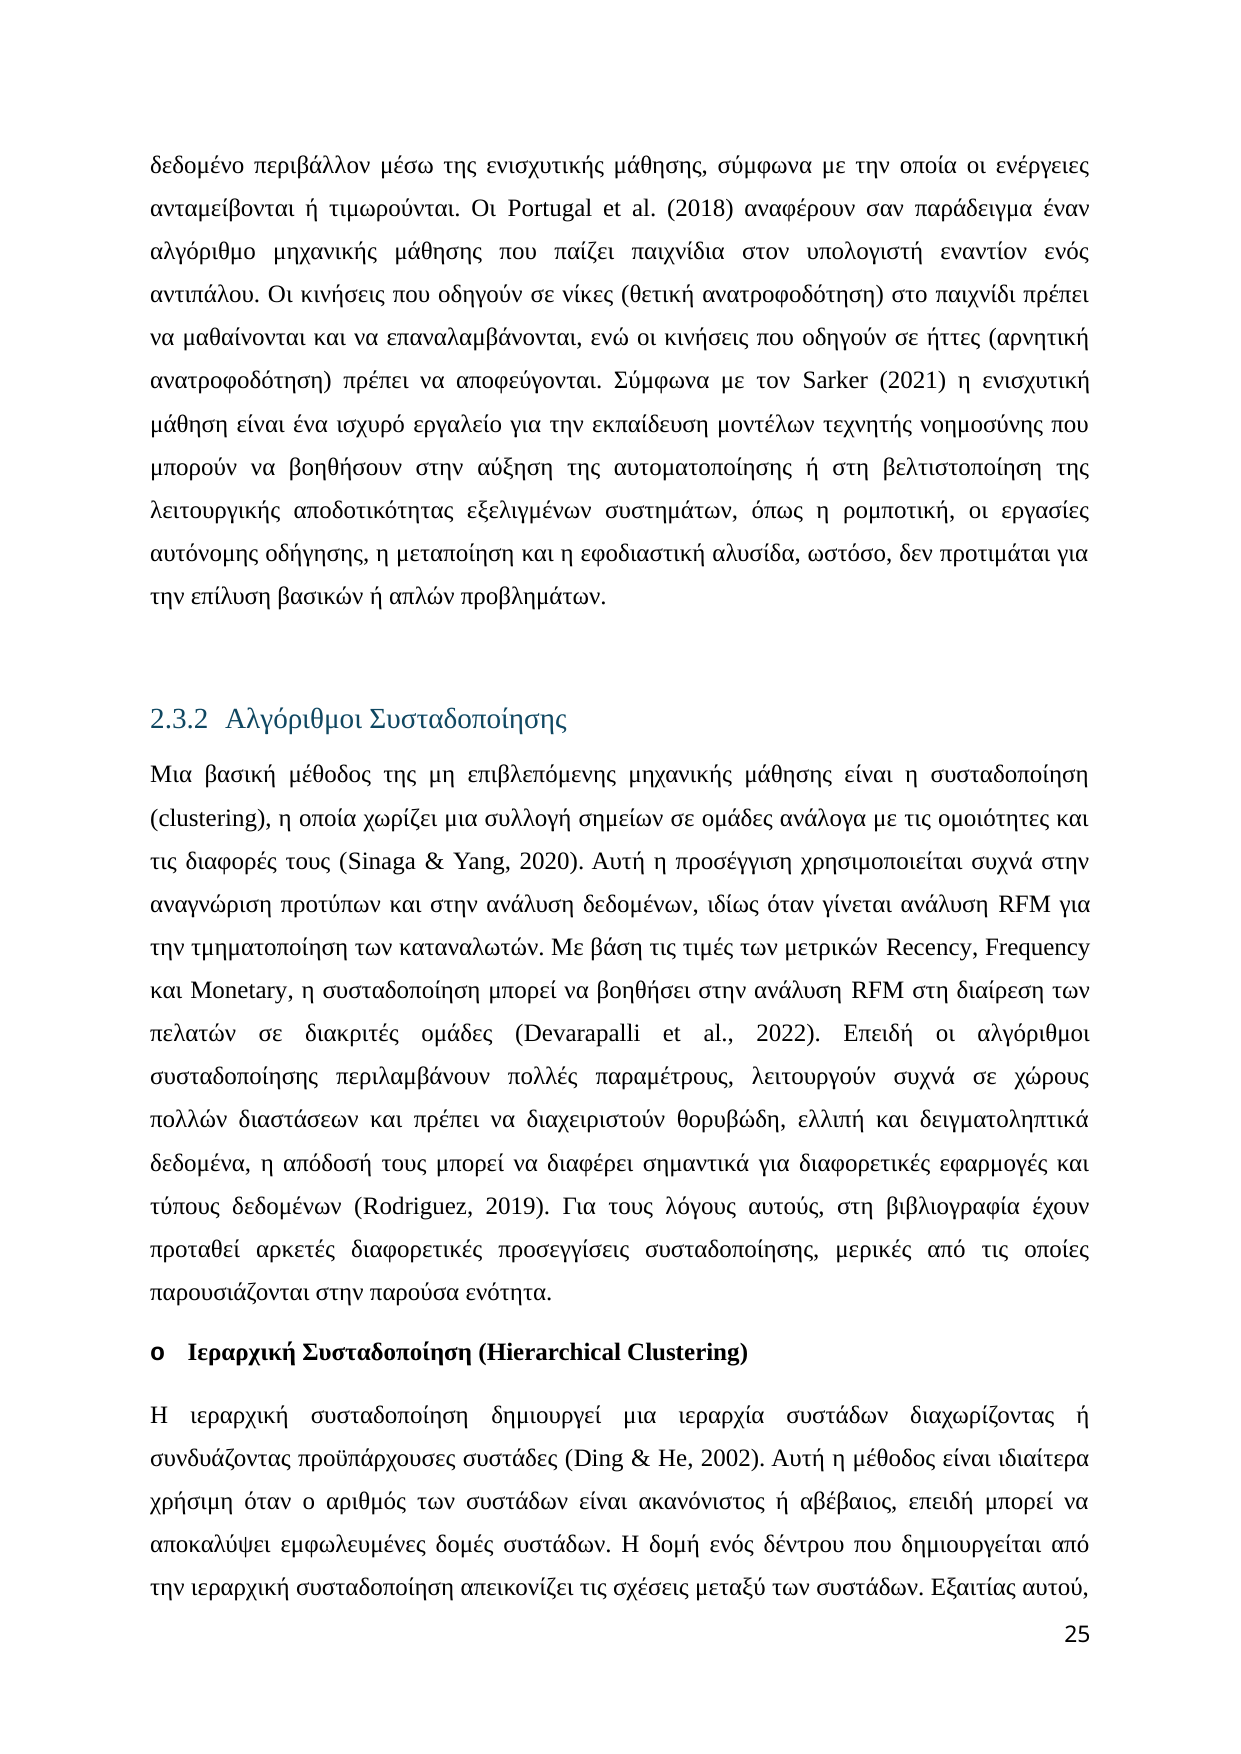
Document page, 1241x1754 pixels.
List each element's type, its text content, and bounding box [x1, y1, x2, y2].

list Ιεραρχική Συσταδοποίηση (Hierarchical Clustering) [150, 1337, 1090, 1368]
text Μια βασική μέθοδος της μη επιβλεπόμενης μηχανικής μάθησης είναι η συσταδοποίηση (clustering), η οποία χωρίζει μια συλλογή σημείων σε ομάδες ανάλογα με τις ομοιότητες και τις διαφορές τους (Sinaga & Yang, 2020). Αυτή η προσέγγιση χρησιμοποιείται συχνά στην αναγνώριση προτύπων και στην ανάλυση δεδομένων, ιδίως όταν γίνεται ανάλυση RFM για την τμηματοποίηση των καταναλωτών. Με βάση τις τιμές των μετρικών Recency, Frequency και Monetary, η συσταδοποίηση μπορεί να βοηθήσει στην ανάλυση RFM στη διαίρεση των πελατών σε διακριτές ομάδες (Devarapalli et al., 2022). Επειδή οι αλγόριθμοι συσταδοποίησης περιλαμβάνουν πολλές παραμέτρους, λειτουργούν συχνά σε χώρους πολλών διαστάσεων και πρέπει να διαχειριστούν θορυβώδη, ελλιπή και δειγματοληπτικά δεδομένα, η απόδοσή τους μπορεί να διαφέρει σημαντικά για διαφορετικές εφαρμογές και τύπους δεδομένων (Rodriguez, 2019). Για τους λόγους αυτούς, στη βιβλιογραφία έχουν προταθεί αρκετές διαφορετικές προσεγγίσεις συσταδοποίησης, μερικές από τις οποίες παρουσιάζονται στην παρούσα ενότητα. [150, 759, 1090, 1306]
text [150, 1400, 1090, 1601]
subtitle Αλγόριθμοι Συσταδοποίησης [150, 701, 1090, 734]
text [150, 150, 1090, 610]
